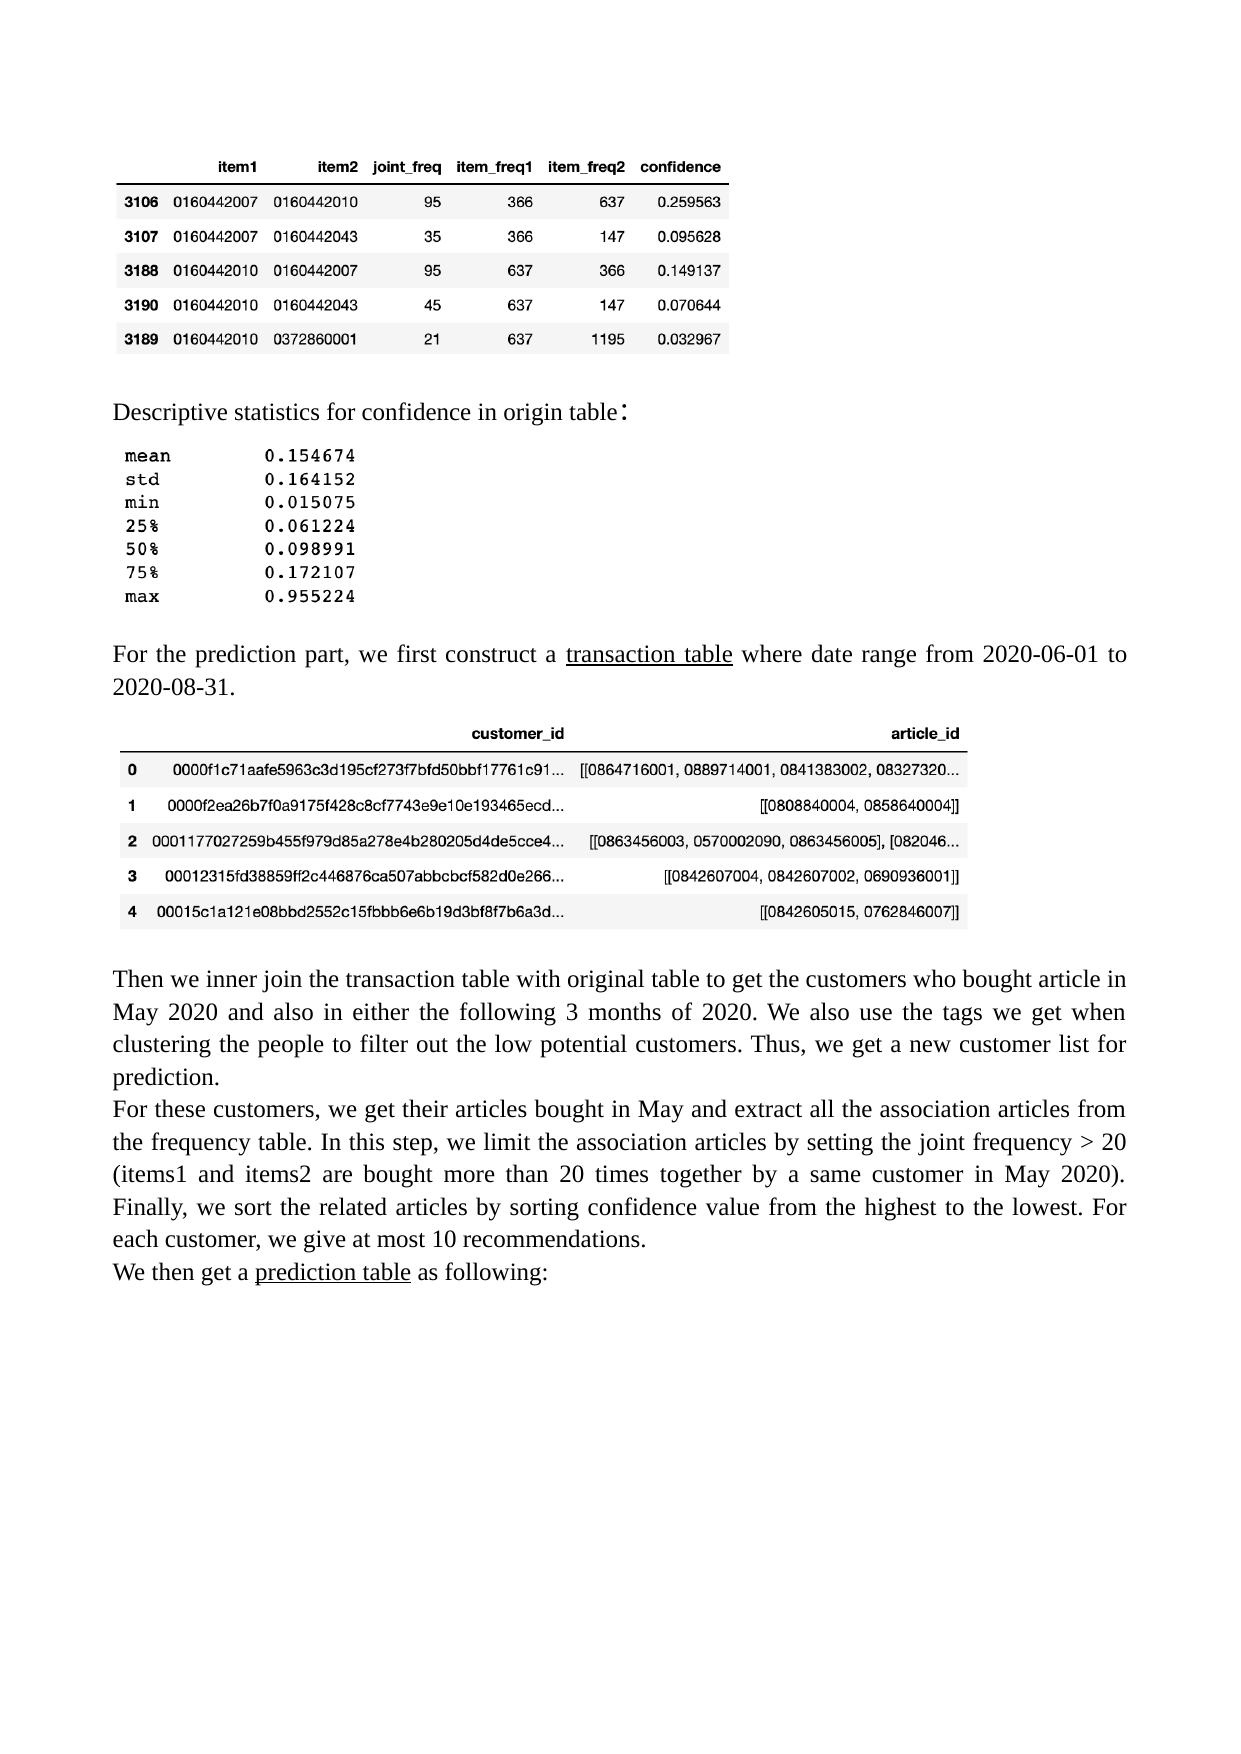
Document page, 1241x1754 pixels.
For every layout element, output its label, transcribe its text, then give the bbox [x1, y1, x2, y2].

text Then we inner join the transaction table with original table to get the customers who bought article in May 2020 and also in either the following 3 months of 2020. We also use the tags we get when clustering the people to filter out the low potential customers. Thus, we get a new customer list for prediction. [112, 962, 1128, 1092]
text For the prediction part, we first construct a transaction table where date range from 2020-06-01 to 2020-08-31. [112, 637, 1128, 702]
picture [112, 442, 368, 610]
picture [112, 702, 978, 938]
text Descriptive statistics for confidence in origin table： [112, 377, 1128, 442]
text For these customers, we get their articles bought in May and extract all the association articles from the frequency table. In this step, we limit the association articles by setting the joint frequency > 20 (items1 and items2 are bought more than 20 times together by a same customer in May 2020). Finally, we sort the related articles by sorting confidence value from the highest to the lowest. For each customer, we give at most 10 recommendations. [112, 1092, 1128, 1255]
text We then get a prediction table as following: [112, 1255, 1128, 1287]
picture [112, 150, 732, 354]
